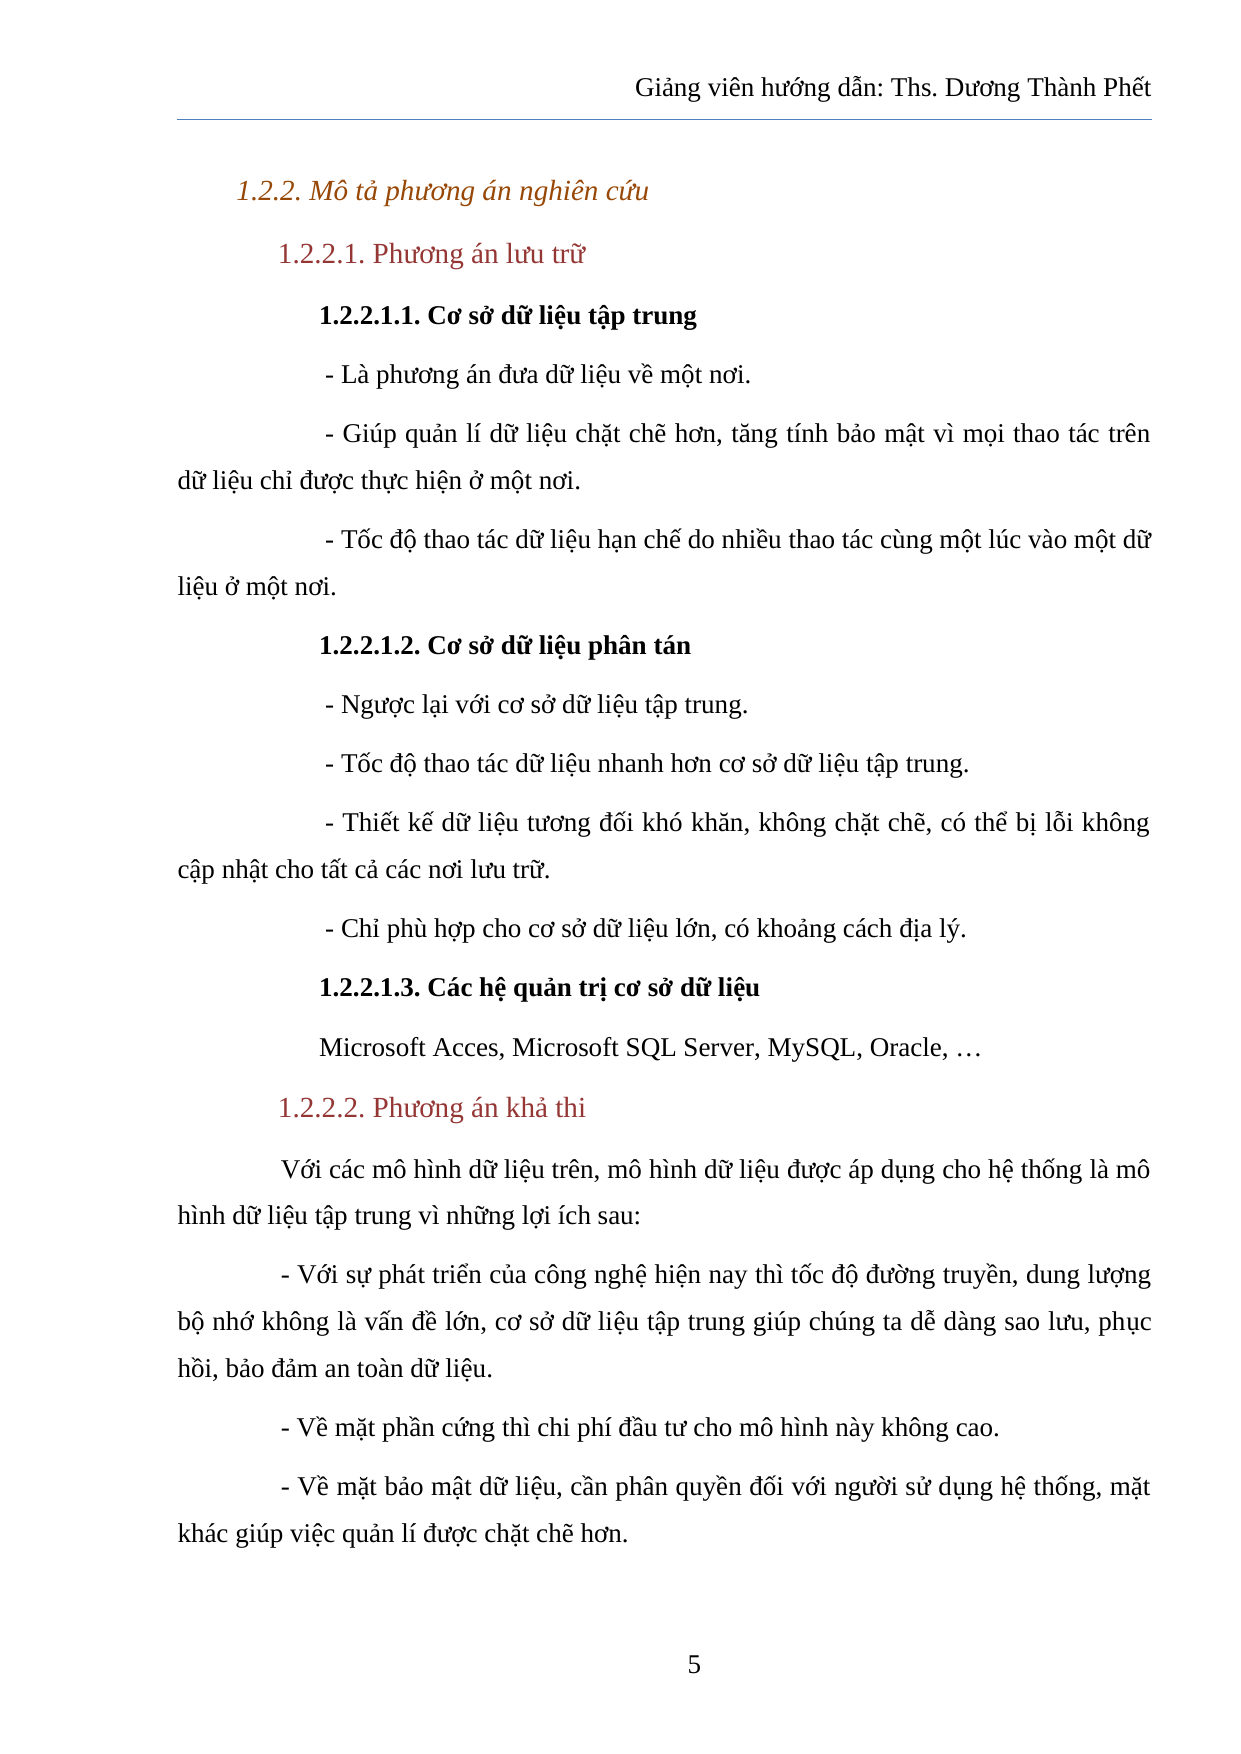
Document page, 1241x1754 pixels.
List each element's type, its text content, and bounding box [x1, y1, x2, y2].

text - Tốc độ thao tác dữ liệu hạn chế do nhiều thao tác cùng một lúc vào một dữ liệu ở một nơi. [177, 523, 1152, 601]
text - Thiết kế dữ liệu tương đối khó khăn, không chặt chẽ, có thể bị lỗi không cập nhật cho tất cả các nơi lưu trữ. [177, 807, 1152, 884]
subtitle 1.2.2.1.3. Các hệ quản trị cơ sở dữ liệu [177, 972, 1152, 1003]
text Với các mô hình dữ liệu trên, mô hình dữ liệu được áp dụng cho hệ thống là mô hình dữ liệu tập trung vì những lợi ích sau: [177, 1153, 1152, 1231]
text - Là phương án đưa dữ liệu về một nơi. [177, 358, 1152, 389]
text - Ngược lại với cơ sở dữ liệu tập trung. [177, 688, 1152, 719]
subtitle 1.2.2.1. Phương án lưu trữ [177, 236, 1152, 270]
text Microsoft Acces, Microsoft SQL Server, MySQL, Oracle, … [295, 1031, 1152, 1062]
text - Giúp quản lí dữ liệu chặt chẽ hơn, tăng tính bảo mật vì mọi thao tác trên dữ liệu chỉ được thực hiện ở một nơi. [177, 417, 1152, 495]
subtitle 1.2.2. Mô tả phương án nghiên cứu [177, 173, 1152, 207]
text - Chỉ phù hợp cho cơ sở dữ liệu lớn, có khoảng cách địa lý. [177, 912, 1152, 943]
subtitle 1.2.2.1.2. Cơ sở dữ liệu phân tán [177, 629, 1152, 660]
text - Với sự phát triển của công nghệ hiện nay thì tốc độ đường truyền, dung lượng bộ nhớ không là vấn đề lớn, cơ sở dữ liệu tập trung giúp chúng ta dễ dàng sao lưu, phục hồi, bảo đảm an toàn dữ liệu. [177, 1258, 1152, 1383]
subtitle 1.2.2.1.1. Cơ sở dữ liệu tập trung [177, 299, 1152, 330]
text - Về mặt bảo mật dữ liệu, cần phân quyền đối với người sử dụng hệ thống, mặt khác giúp việc quản lí được chặt chẽ hơn. [177, 1470, 1152, 1548]
subtitle 1.2.2.2. Phương án khả thi [177, 1090, 1152, 1123]
text - Về mặt phần cứng thì chi phí đầu tư cho mô hình này không cao. [177, 1411, 1152, 1442]
text - Tốc độ thao tác dữ liệu nhanh hơn cơ sở dữ liệu tập trung. [177, 747, 1152, 778]
